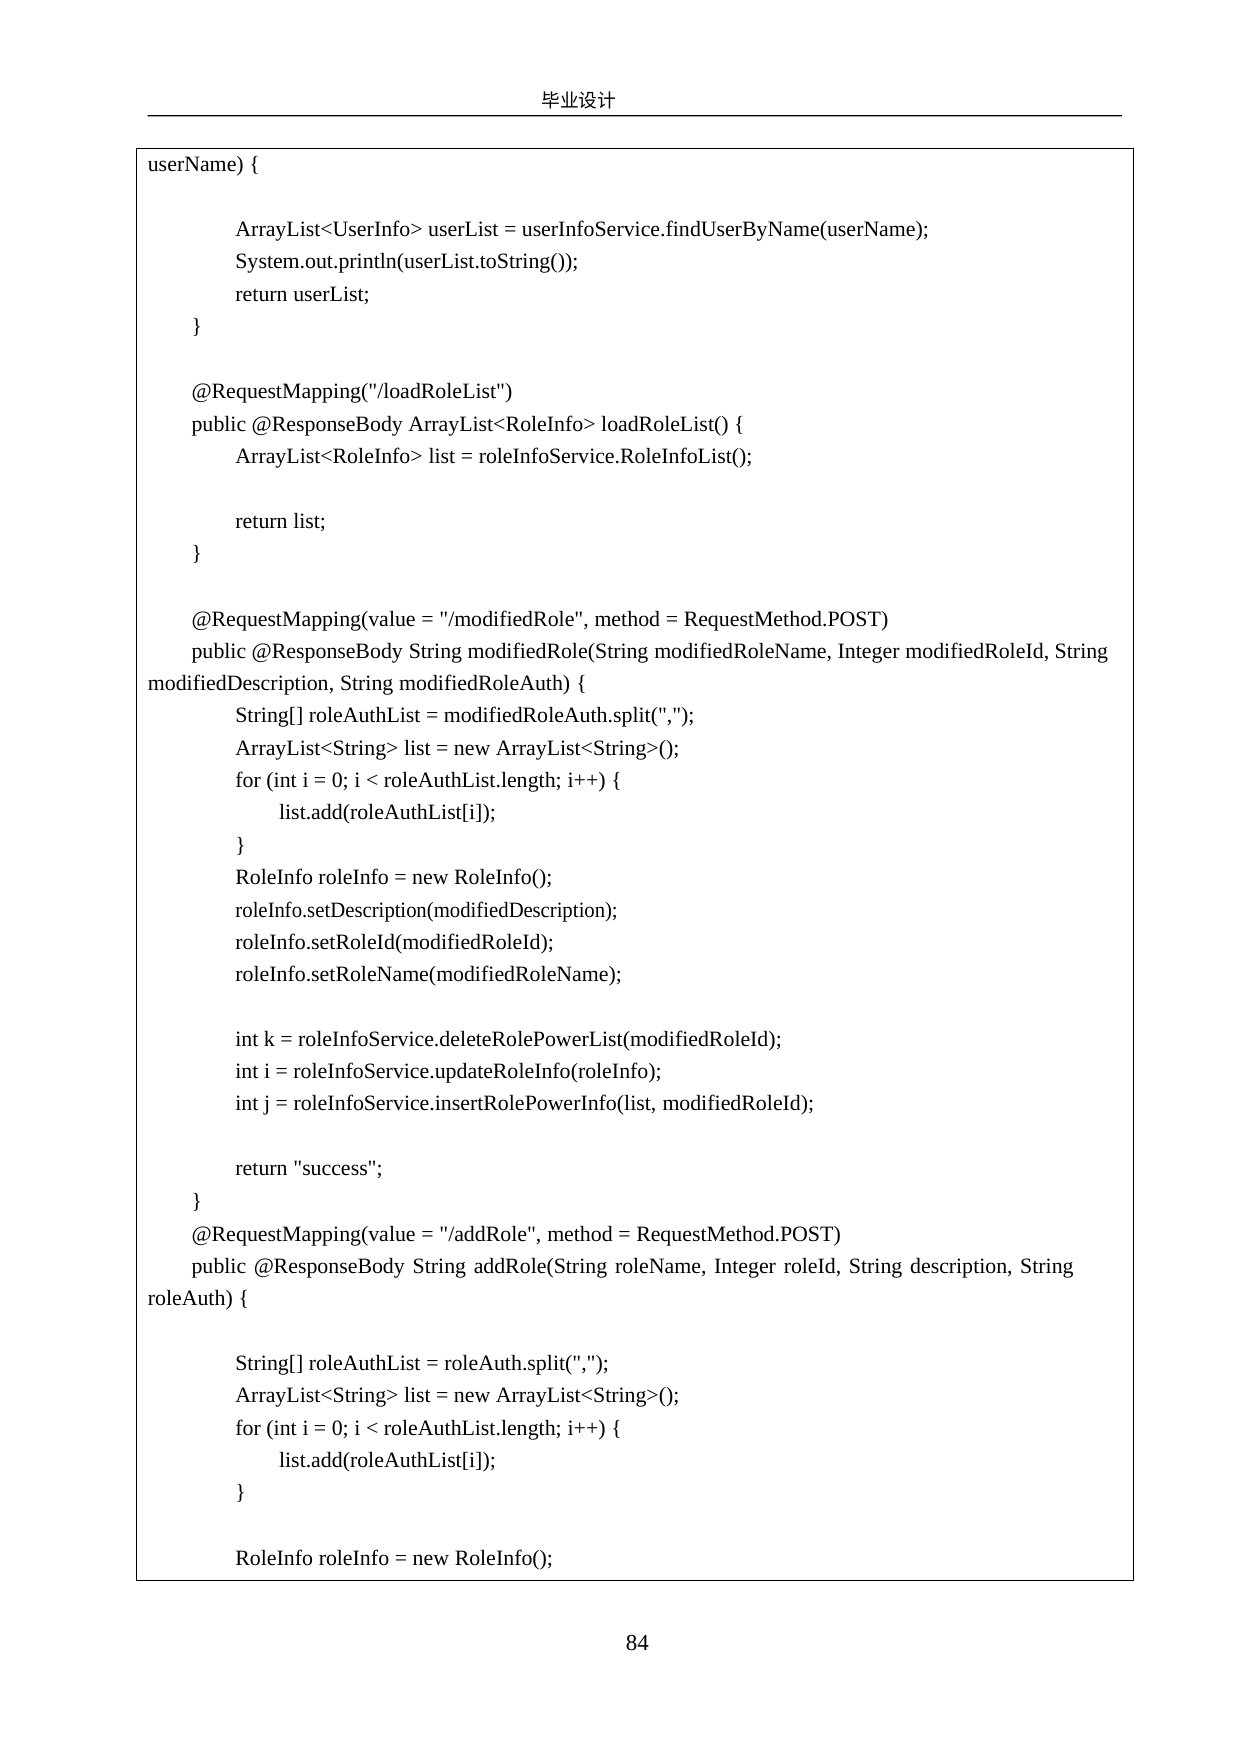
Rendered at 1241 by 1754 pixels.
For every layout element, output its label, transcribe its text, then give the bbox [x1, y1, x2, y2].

text userName) { [148, 151, 1144, 176]
text return userList; [235, 281, 1144, 306]
text } [235, 832, 1144, 857]
text String[] roleAuthList = modifiedRoleAuth.split(","); ArrayList<String> list = new ArrayList<String>(); for (int i = 0; i < roleAuthList.length; i++) { [235, 702, 697, 792]
text } [235, 1479, 1144, 1504]
text @RequestMapping(value = "/modifiedRole", method = RequestMethod.POST) [191, 606, 1144, 631]
text list.add(roleAuthList[i]); [279, 1447, 1144, 1472]
text return list; [235, 508, 1144, 533]
text String[] roleAuthList = roleAuth.split(","); ArrayList<String> list = new ArrayList<String>(); for (int i = 0; i < roleAuthList.length; i++) { [235, 1350, 681, 1440]
text RoleInfo roleInfo = new RoleInfo(); roleInfo.setDescription(modifiedDescription); roleInfo.setRoleId(modifiedRoleId); roleInfo.setRoleName(modifiedRoleName); [235, 864, 699, 986]
text public @ResponseBody String addRole(String roleName, Integer roleId, String description, String roleAuth) { [148, 1253, 1144, 1311]
text list.add(roleAuthList[i]); [279, 799, 1144, 824]
text public @ResponseBody String modifiedRole(String modifiedRoleName, Integer modifiedRoleId, String modifiedDescription, String modifiedRoleAuth) { [148, 638, 1144, 695]
text } [191, 313, 1144, 338]
text public @ResponseBody ArrayList<RoleInfo> loadRoleList() { ArrayList<RoleInfo> list = roleInfoService.RoleInfoList(); [191, 411, 784, 468]
text } [191, 540, 1144, 566]
text int j = roleInfoService.insertRolePowerInfo(list, modifiedRoleId); [235, 1090, 1144, 1116]
text RoleInfo roleInfo = new RoleInfo(); [235, 1544, 1144, 1570]
text return "success"; [235, 1155, 1144, 1181]
text @RequestMapping("/loadRoleList") [191, 378, 1144, 403]
text } [191, 1188, 1144, 1213]
text ArrayList<UserInfo> userList = userInfoService.findUserByName(userName); System.out.println(userList.toString()); [235, 216, 931, 273]
text int k = roleInfoService.deleteRolePowerList(modifiedRoleId); int i = roleInfoService.updateRoleInfo(roleInfo); [235, 1026, 784, 1083]
text @RequestMapping(value = "/addRole", method = RequestMethod.POST) [191, 1221, 1144, 1246]
